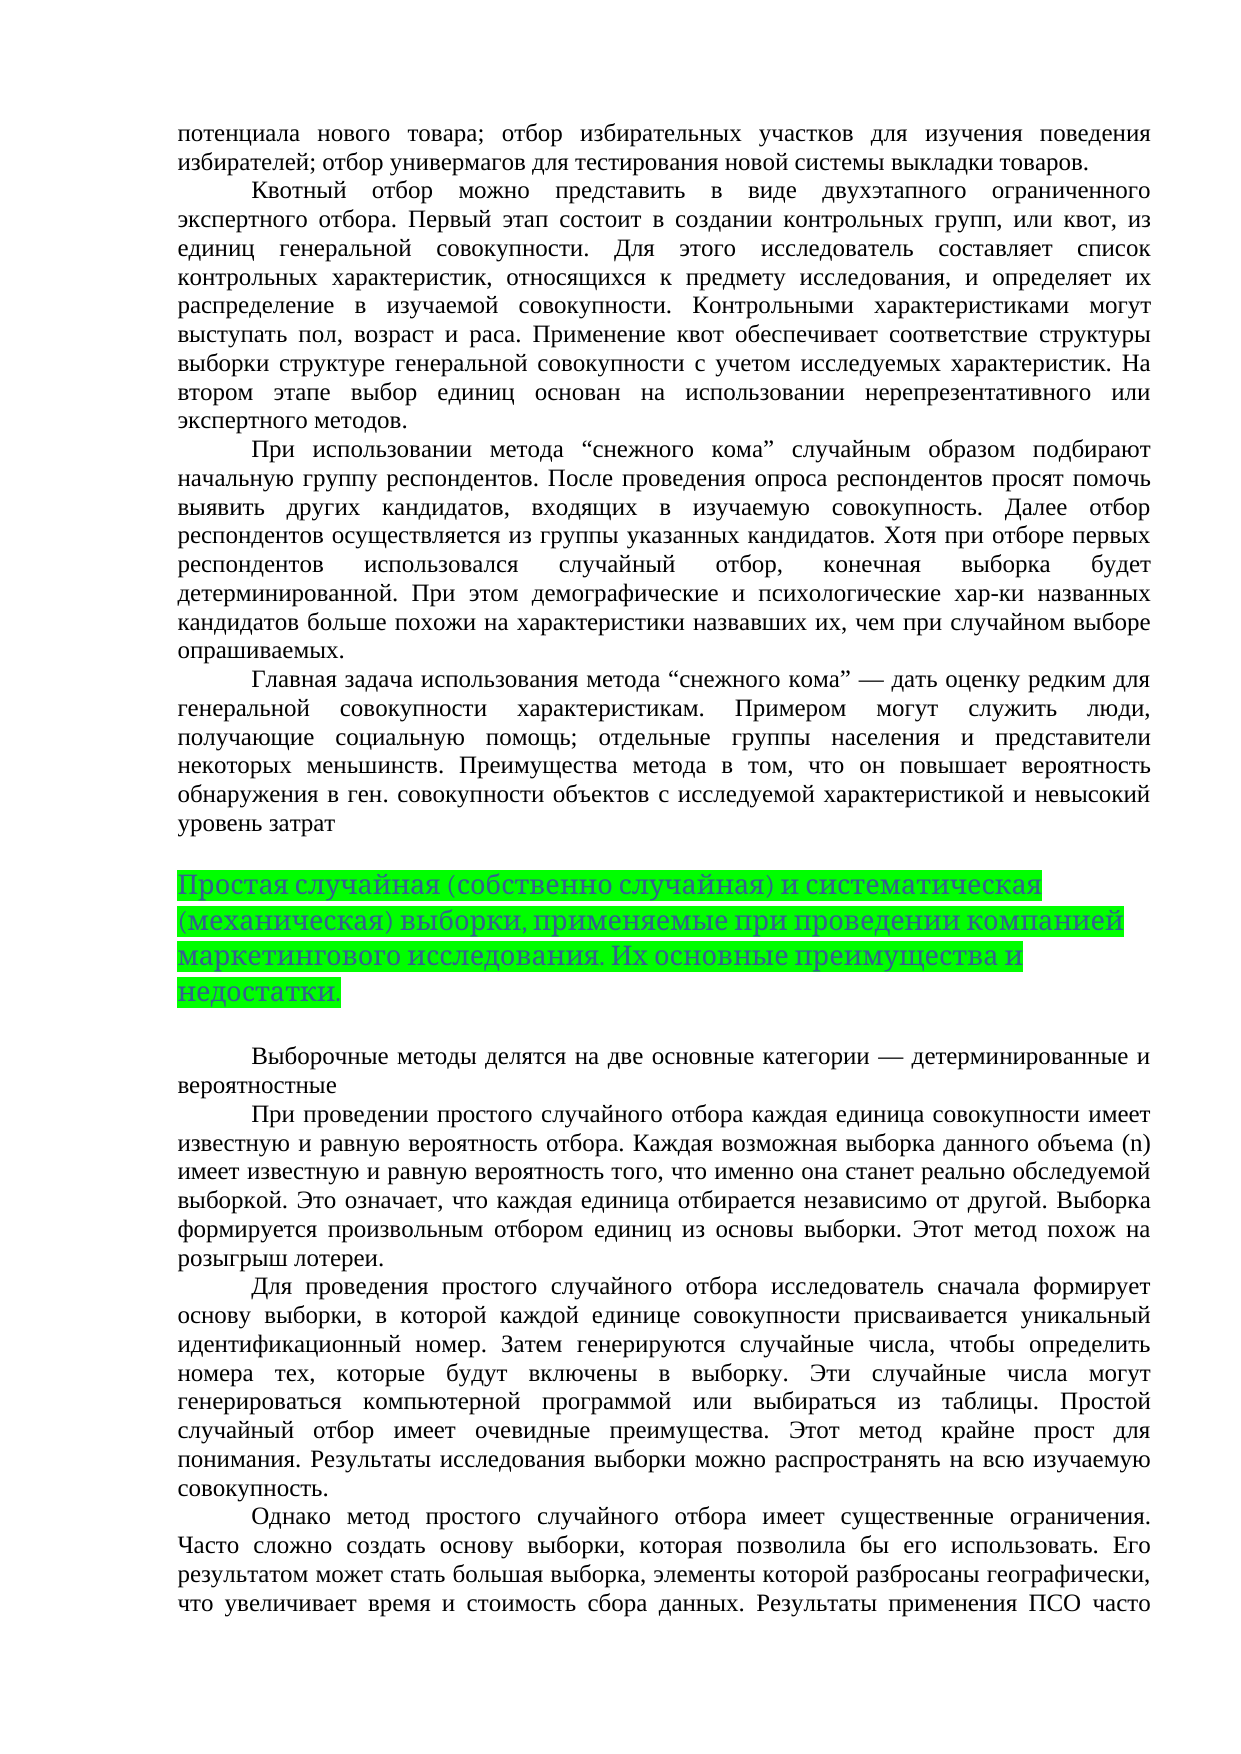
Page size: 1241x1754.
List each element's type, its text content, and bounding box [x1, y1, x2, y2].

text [177, 1501, 1152, 1616]
text При использовании метода “снежного кома” случайным образом подбирают начальную группу респондентов. После проведения опроса респондентов просят помочь выявить других кандидатов, входящих в изучаемую совокупность. Далее отбор респондентов осуществляется из группы указанных кандидатов. Хотя при отборе первых респондентов использовался случайный отбор, конечная выборка будет детерминированной. При этом демографические и психологические хар-ки названных кандидатов больше похожи на характеристики назвавших их, чем при случайном выборе опрашиваемых. [177, 434, 1152, 664]
text Для проведения простого случайного отбора исследователь сначала формирует основу выборки, в которой каждой единице совокупности присваивается уникальный идентификационный номер. Затем генерируются случайные числа, чтобы определить номера тех, которые будут включены в выборку. Эти случайные числа могут генерироваться компьютерной программой или выбираться из таблицы. Простой случайный отбор имеет очевидные преимущества. Этот метод крайне прост для понимания. Результаты исследования выборки можно распространять на всю изучаемую совокупность. [177, 1271, 1152, 1501]
text При проведении простого случайного отбора каждая единица совокупности имеет известную и равную вероятность отбора. Каждая возможная выборка данного объема (n) имеет известную и равную вероятность того, что именно она станет реально обследуемой выборкой. Это означает, что каждая единица отбирается независимо от другой. Выборка формируется произвольным отбором единиц из основы выборки. Этот метод похож на розыгрыш лотереи. [177, 1099, 1152, 1271]
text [177, 118, 1152, 176]
text Главная задача использования метода “снежного кома” — дать оценку редким для генеральной совокупности характеристикам. Примером могут служить люди, получающие социальную помощь; отдельные группы населения и представители некоторых меньшинств. Преимущества метода в том, что он повышает вероятность обнаружения в ген. совокупности объектов с исследуемой характеристикой и невысокий уровень затрат [177, 664, 1152, 837]
subtitle Простая случайная (собственно случайная) и систематическая (механическая) выборки, применяемые при проведении компанией маркетингового исследования. Их основные преимущества и недостатки. [177, 870, 1152, 1008]
text Выборочные методы делятся на две основные категории — детерминированные и вероятностные [177, 1041, 1152, 1099]
text Квотный отбор можно представить в виде двухэтапного ограниченного экспертного отбора. Первый этап состоит в создании контрольных групп, или квот, из единиц генеральной совокупности. Для этого исследователь составляет список контрольных характеристик, относящихся к предмету исследования, и определяет их распределение в изучаемой совокупности. Контрольными характеристиками могут выступать пол, возраст и раса. Применение квот обеспечивает соответствие структуры выборки структуре генеральной совокупности с учетом исследуемых характеристик. На втором этапе выбор единиц основан на использовании нерепрезентативного или экспертного методов. [177, 176, 1152, 434]
